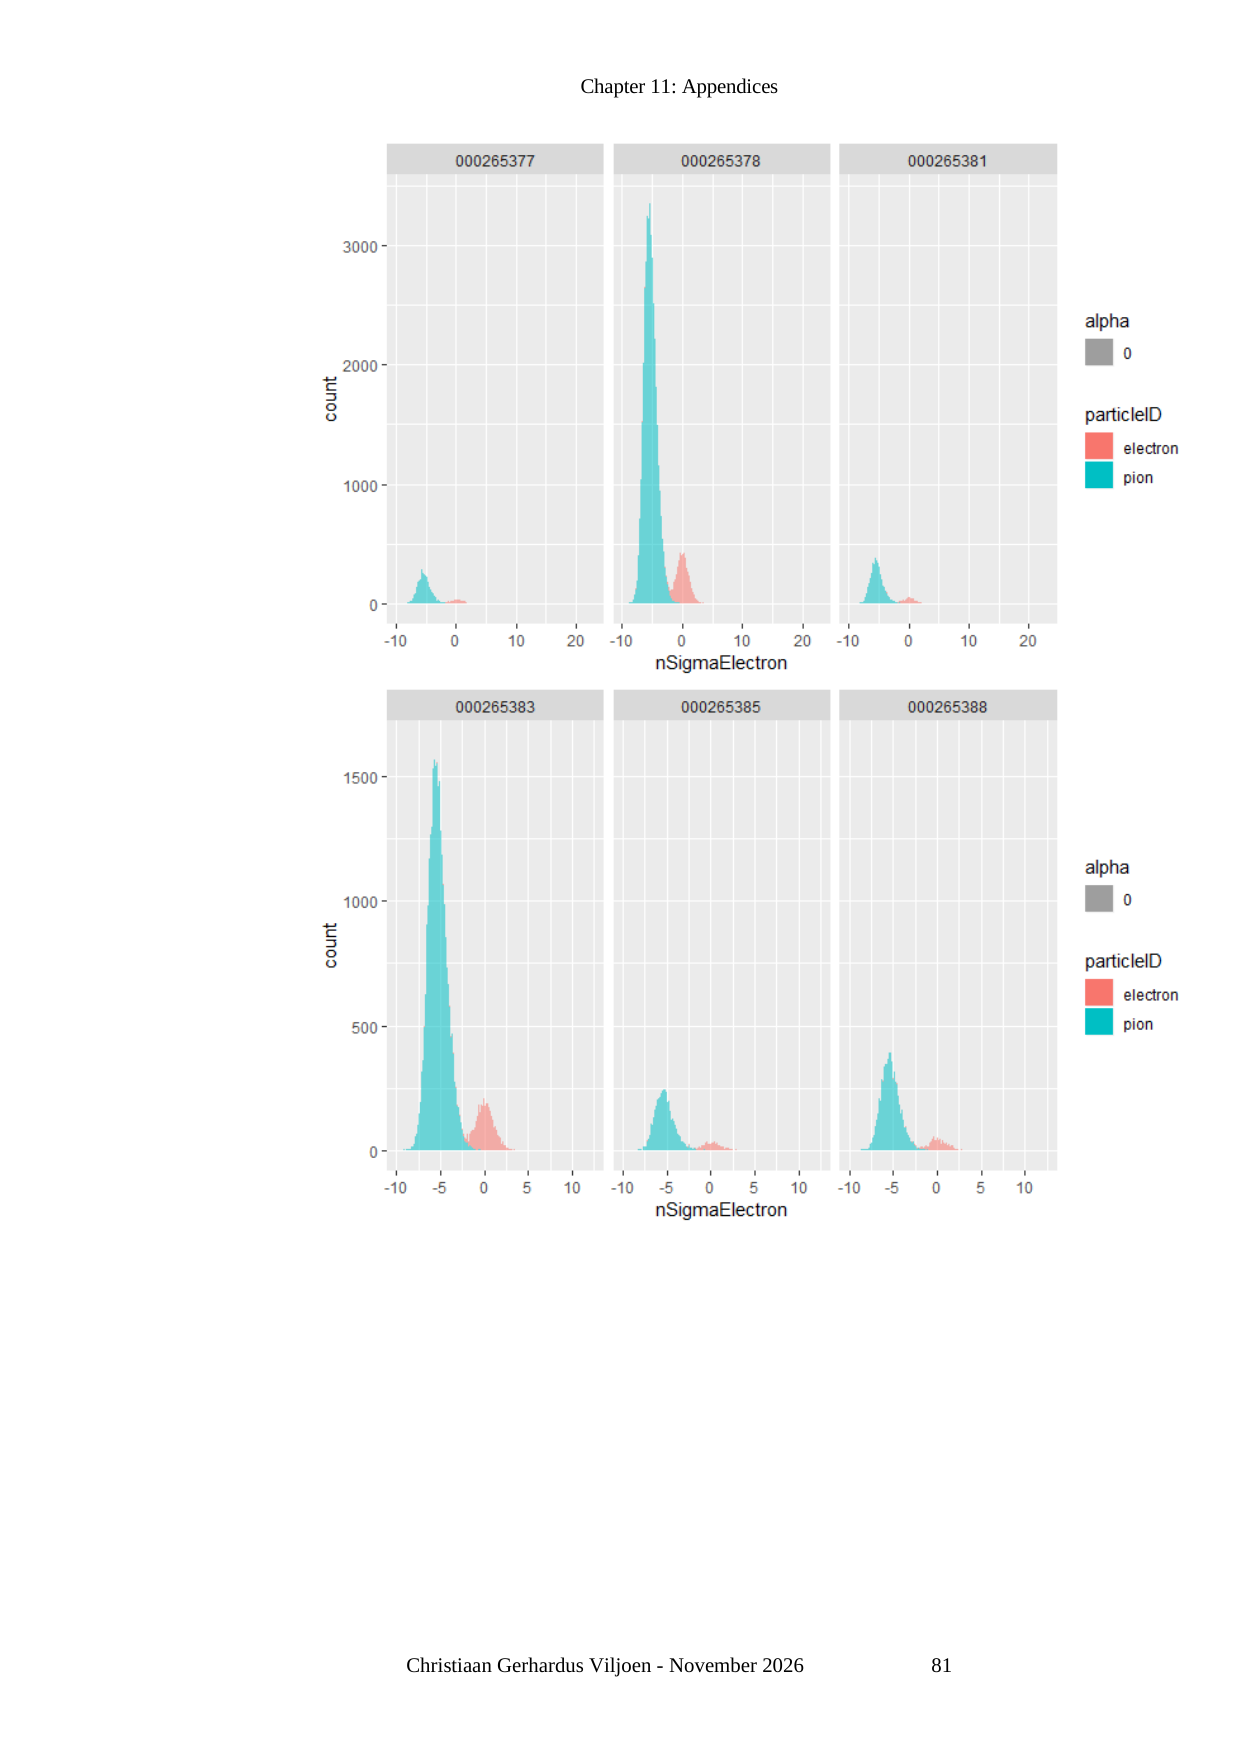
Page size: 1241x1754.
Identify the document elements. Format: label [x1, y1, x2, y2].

picture [311, 135, 1198, 1229]
